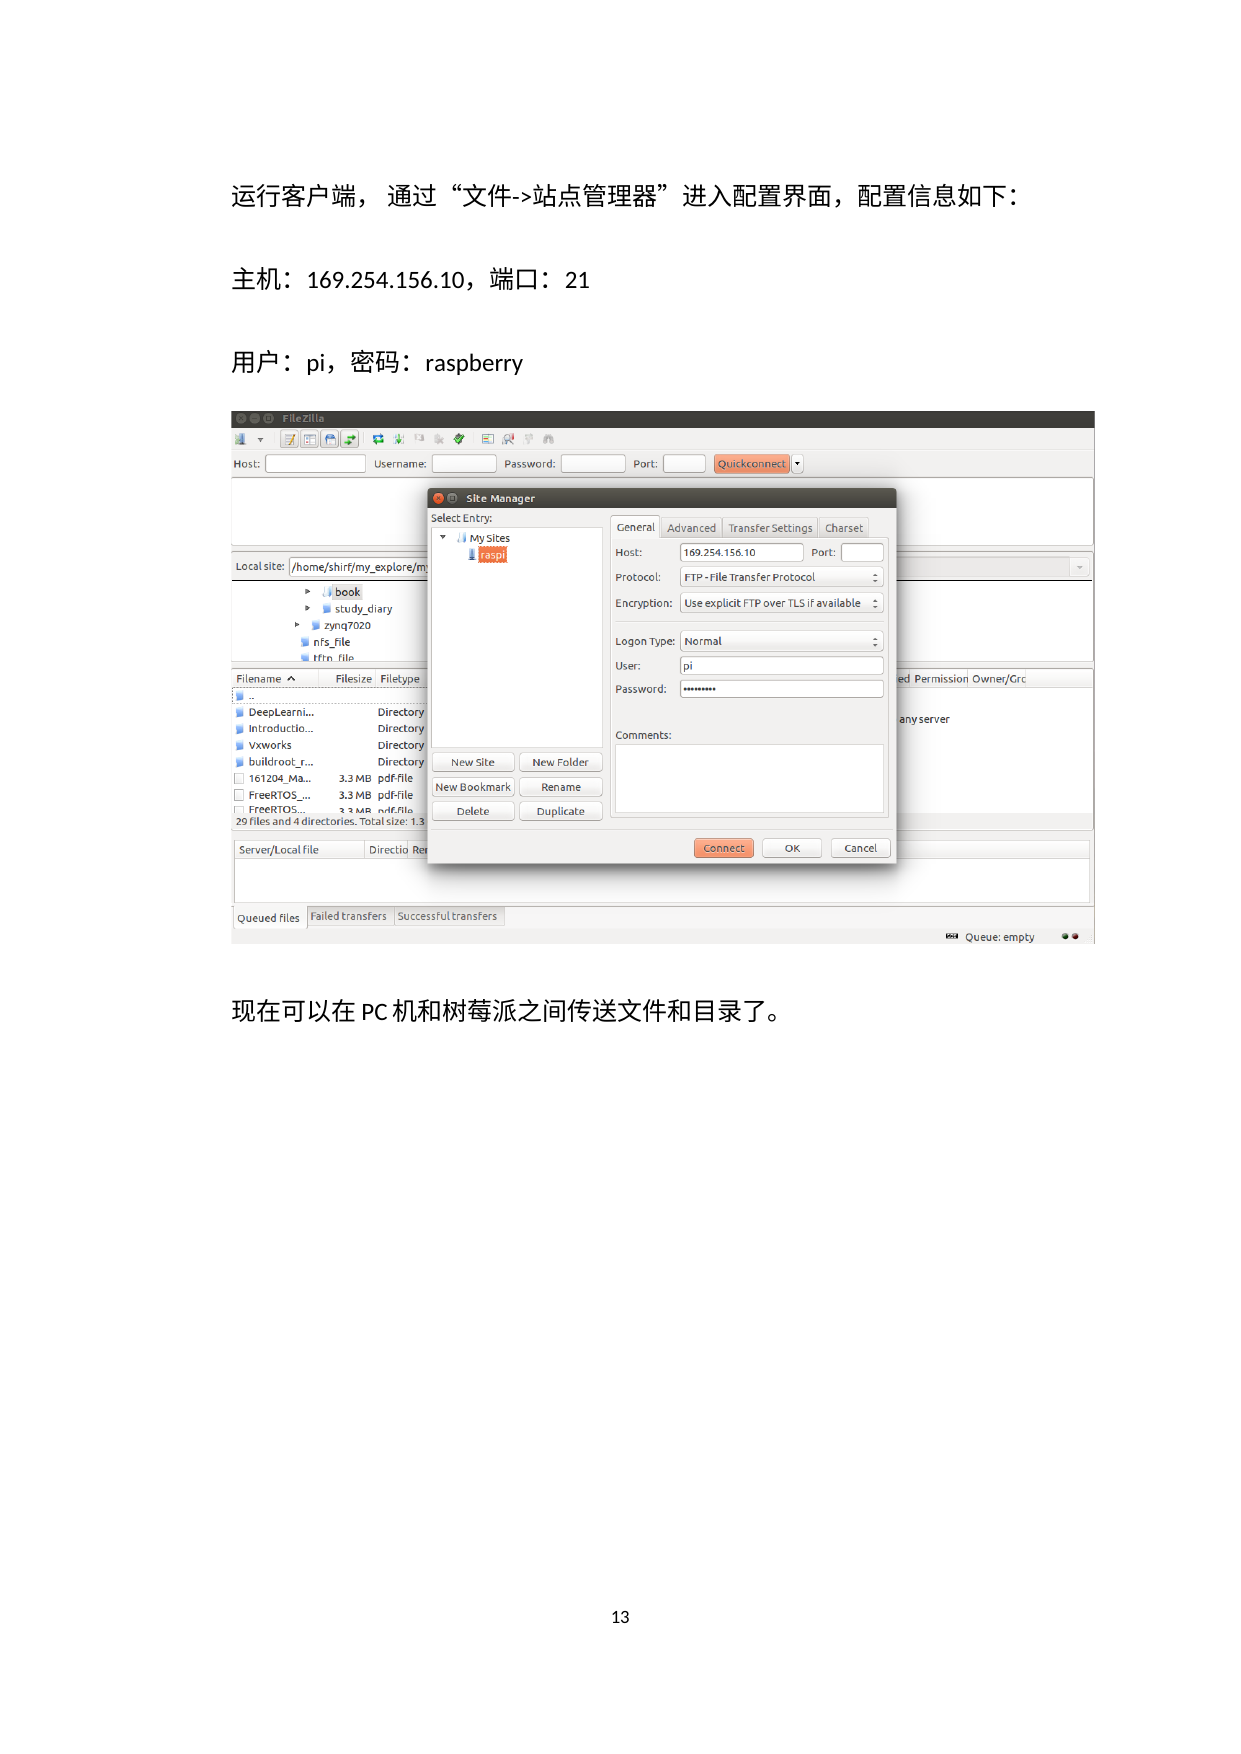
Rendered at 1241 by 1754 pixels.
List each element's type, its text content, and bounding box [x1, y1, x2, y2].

text 现在可以在PC机和树莓派之间传送文件和目录了。 [187, 977, 1053, 1042]
picture [231, 411, 1095, 944]
text 用户：pi，密码：raspberry [187, 328, 1053, 393]
text 运行客户端， 通过“文件->站点管理器”进入配置界面，配置信息如下： [187, 162, 1053, 227]
text 主机：169.254.156.10，端口：21 [187, 245, 1053, 310]
